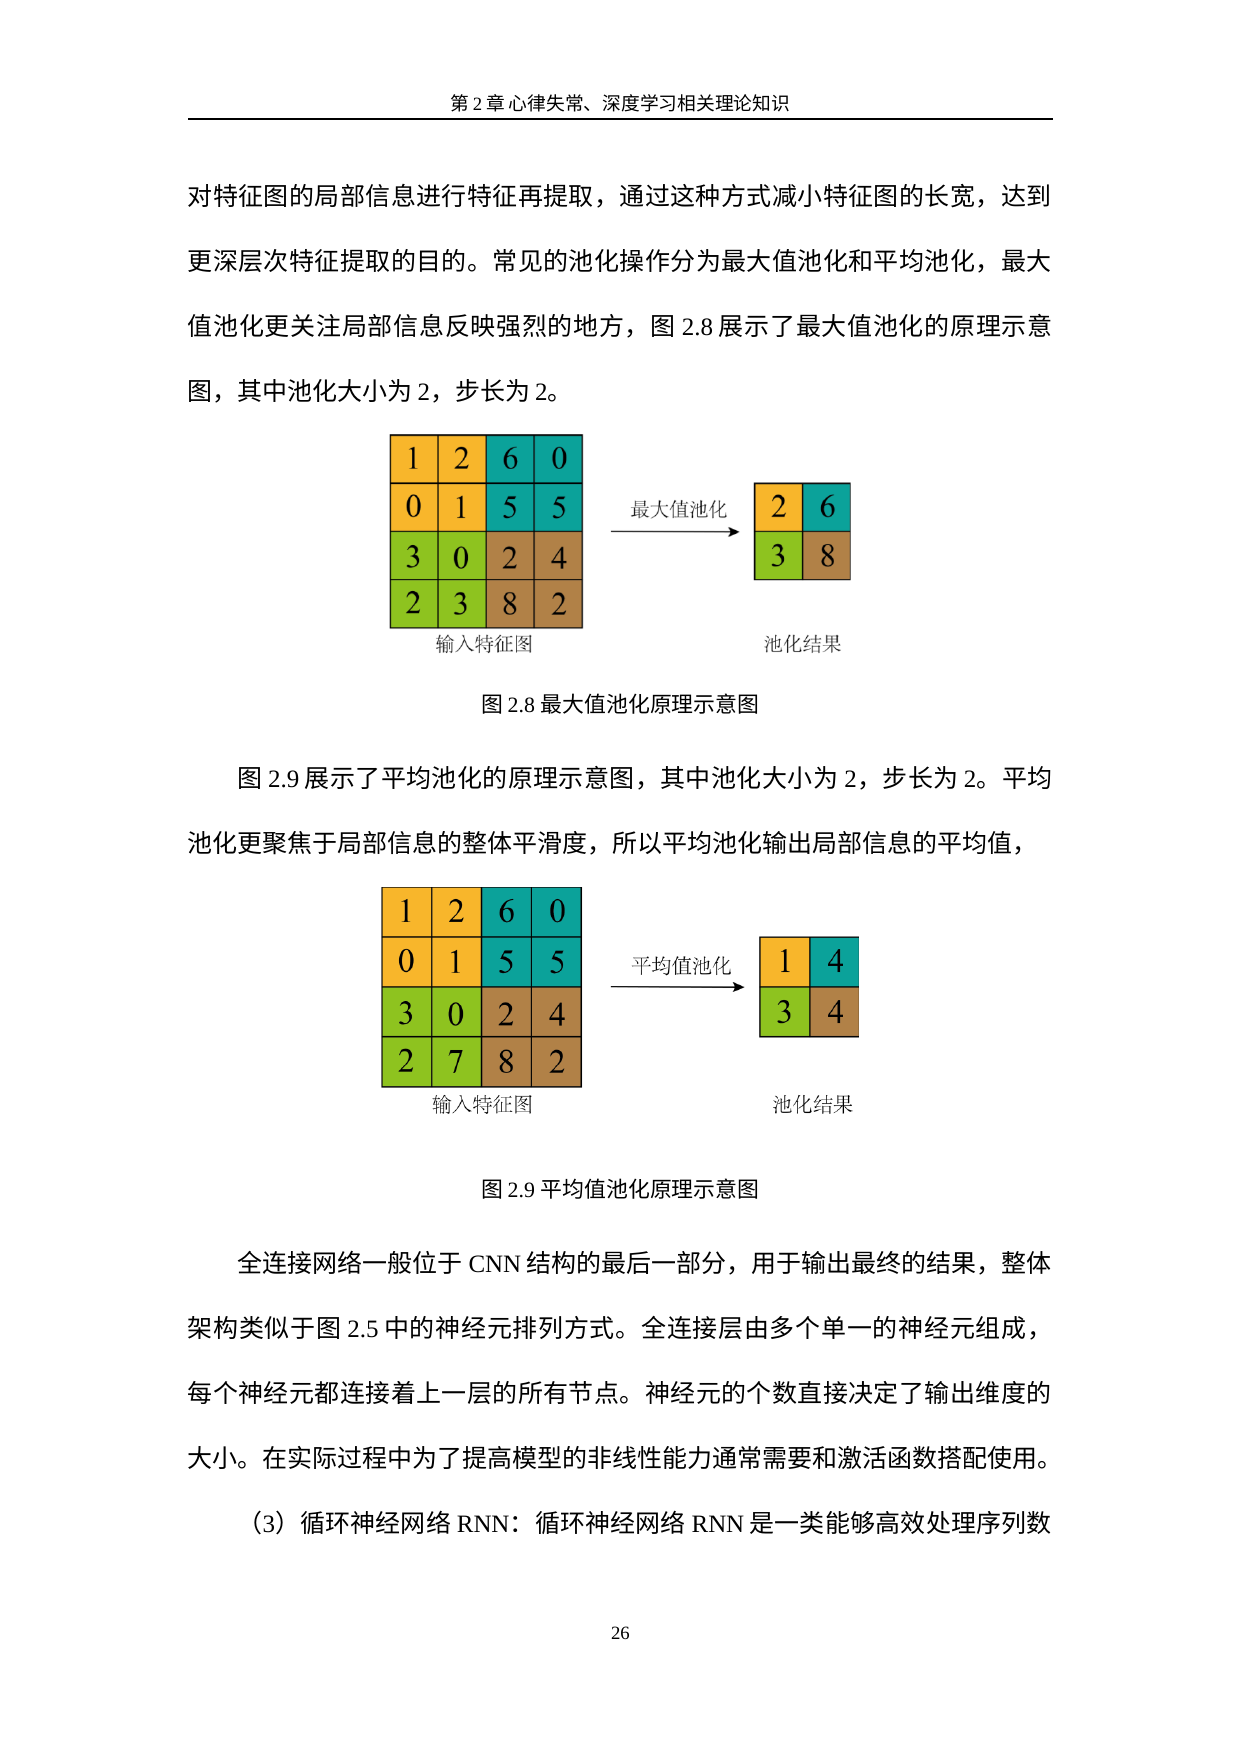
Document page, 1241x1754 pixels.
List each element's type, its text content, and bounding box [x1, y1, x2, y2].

text 图2.9 平均值池化原理示意图 [187, 1172, 1053, 1204]
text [187, 162, 1053, 422]
text 全连接网络一般位于CNN结构的最后一部分，用于输出最终的结果，整体架构类似于图2.5中的神经元排列方式。全连接层由多个单一的神经元组成，每个神经元都连接着上一层的所有节点。神经元的个数直接决定了输出维度的大小。在实际过程中为了提高模型的非线性能力通常需要和激活函数搭配使用。 [187, 1229, 1053, 1489]
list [187, 1489, 1053, 1554]
text 图2.9展示了平均池化的原理示意图，其中池化大小为2，步长为2。平均池化更聚焦于局部信息的整体平滑度，所以平均池化输出局部信息的平均值， [187, 744, 1053, 874]
picture [389, 434, 851, 656]
picture [381, 887, 859, 1117]
text 图2.8 最大值池化原理示意图 [187, 687, 1053, 719]
